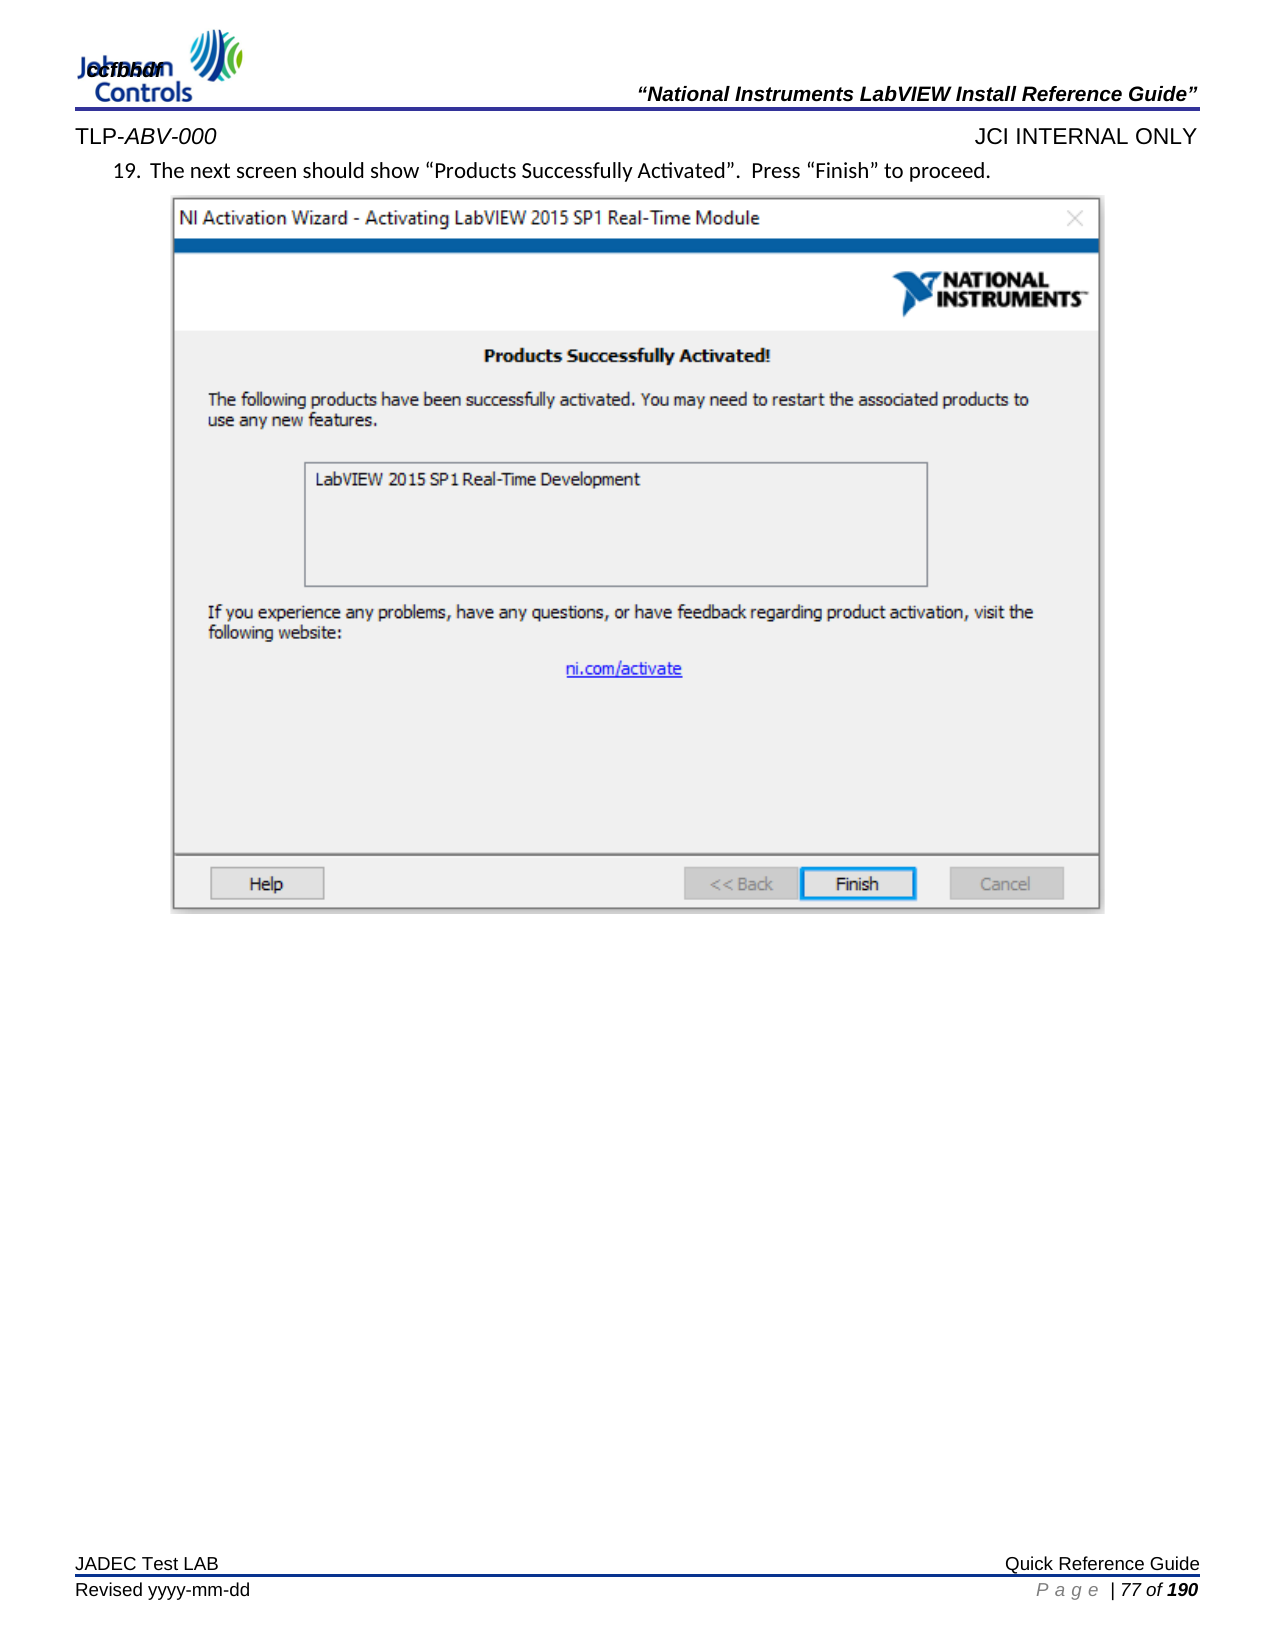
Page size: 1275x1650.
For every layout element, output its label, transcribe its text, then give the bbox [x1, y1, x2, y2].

picture [170, 195, 1105, 914]
picture [76, 26, 246, 105]
list The next screen should show “Products Successfully Activated”. Press “Finish” to proceed. [112, 156, 1200, 184]
